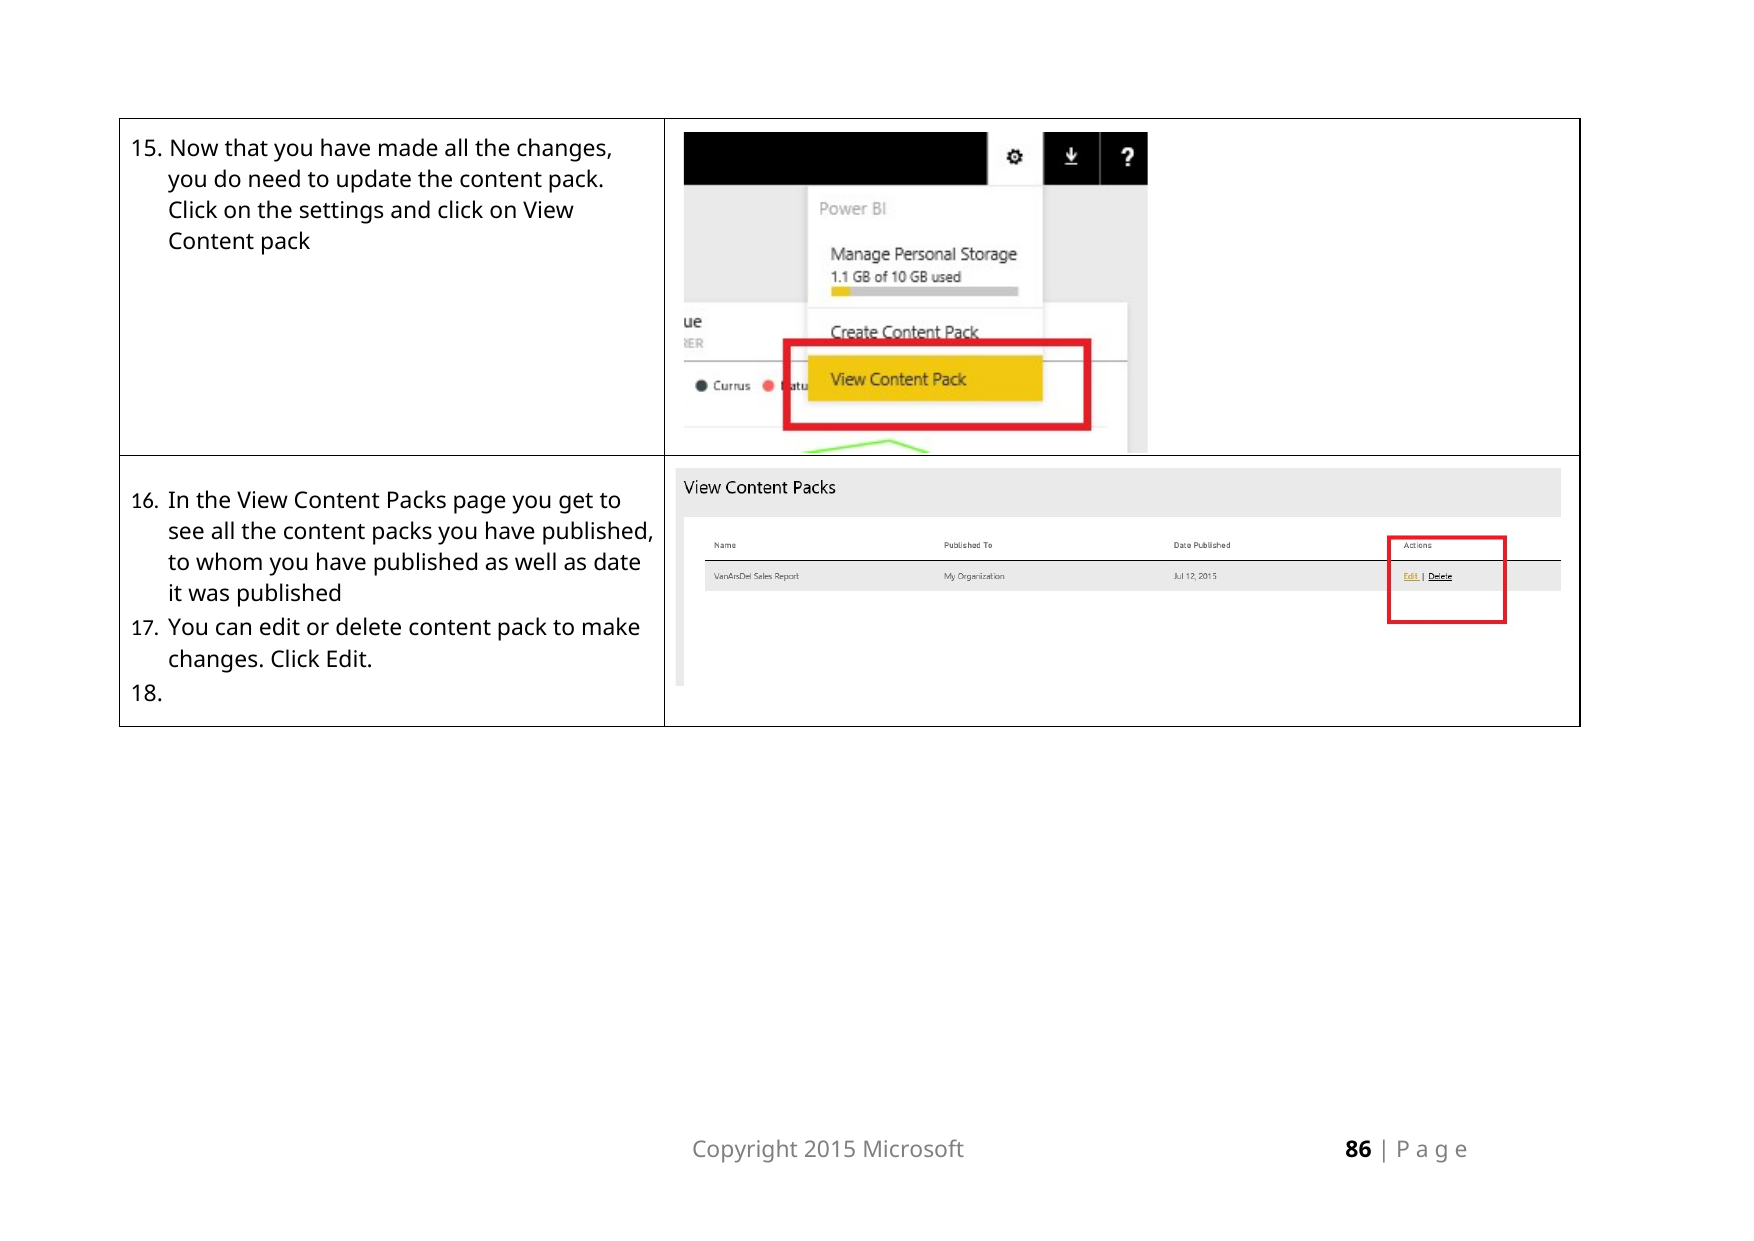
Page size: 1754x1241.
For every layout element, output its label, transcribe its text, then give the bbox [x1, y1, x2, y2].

table_header 15. Now that you have made all the changes, you do need to update the content pack. Click on the settings and click on View Content pack [120, 119, 664, 454]
picture [675, 468, 1561, 686]
table_cell In the View Content Packs page you get to see all the content packs you have published, to whom you have published as well as date it was published You can edit or delete content pack to make changes. Click Edit. 18. [120, 456, 664, 726]
table_header [665, 119, 1579, 454]
picture [683, 132, 1148, 453]
table_cell [665, 456, 1579, 726]
